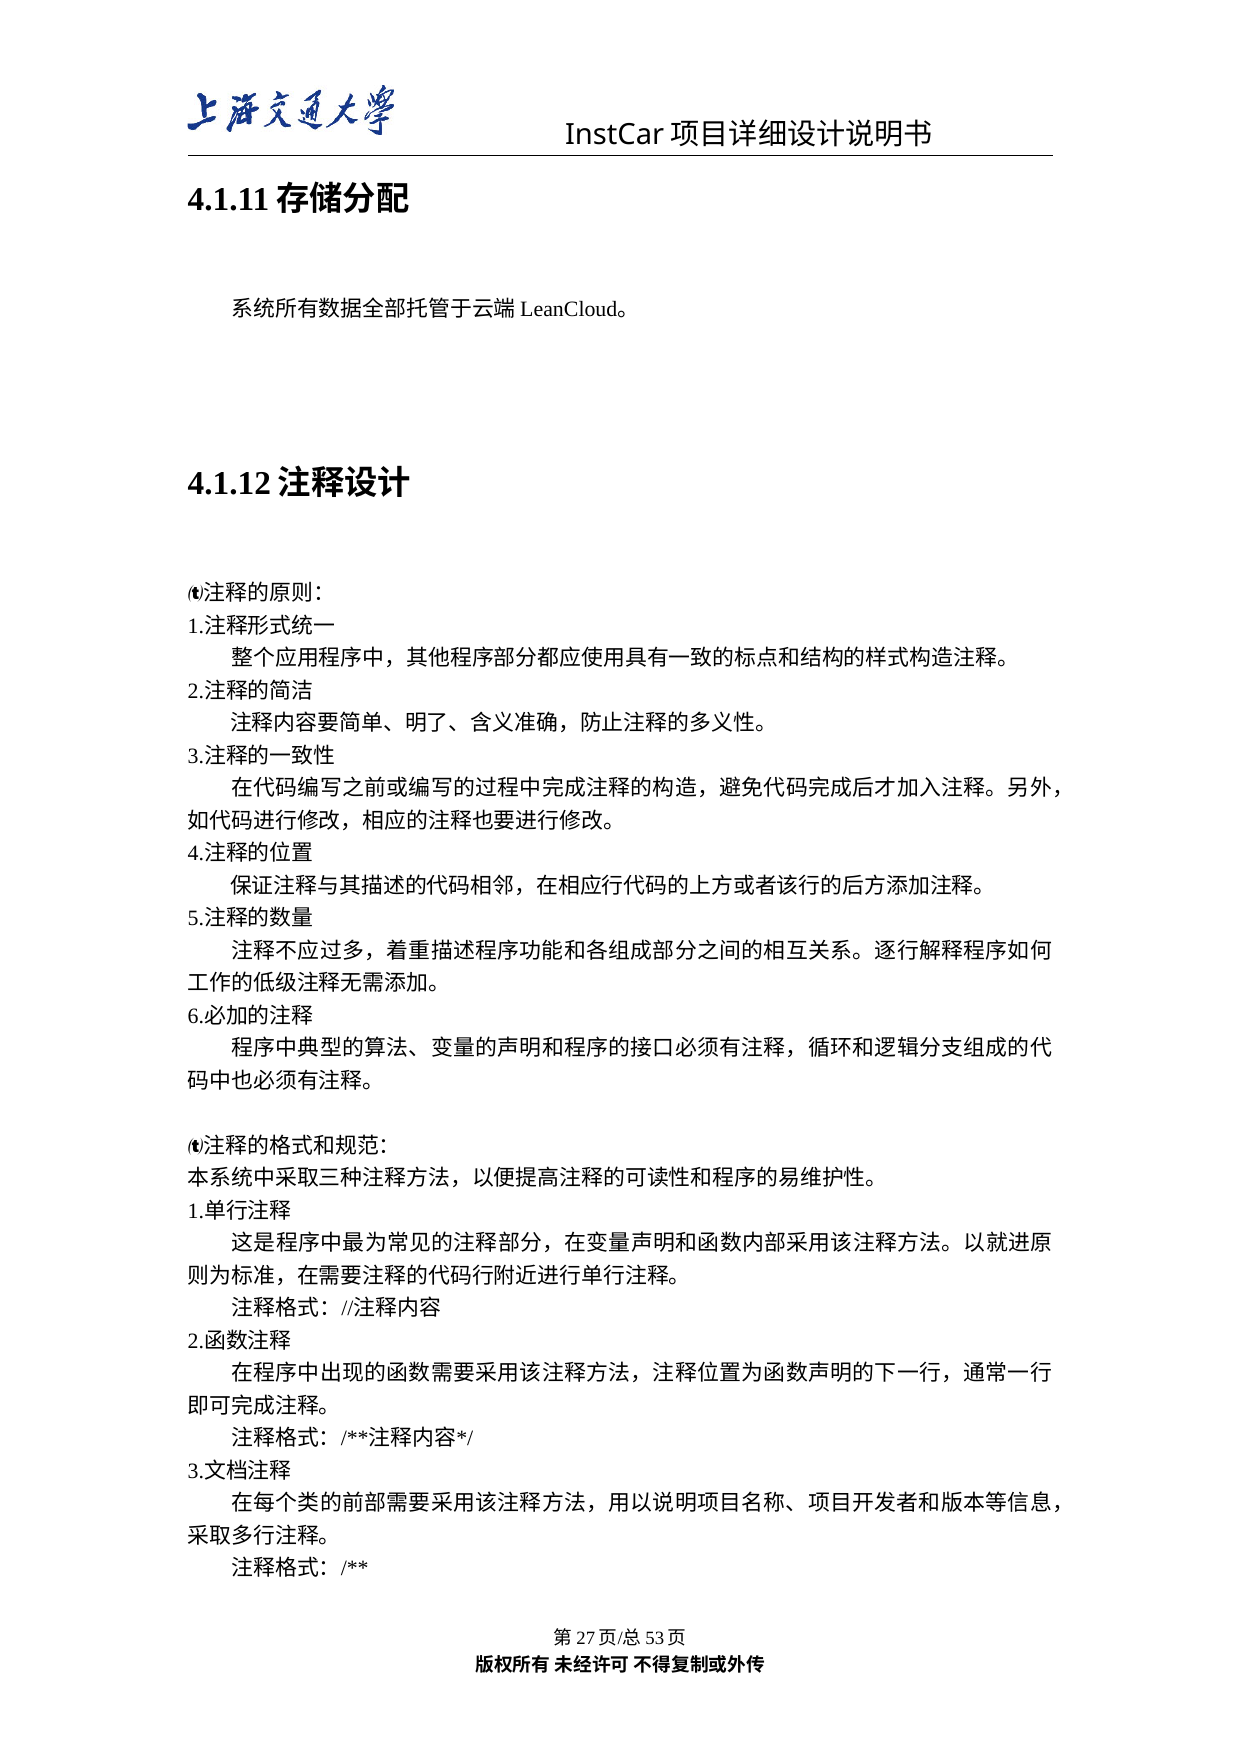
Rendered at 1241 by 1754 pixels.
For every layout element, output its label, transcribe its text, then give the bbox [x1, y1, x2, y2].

text 注释的格式和规范： [187, 1127, 1053, 1160]
text 注释格式：//注释内容 [187, 1290, 1053, 1322]
text 注释格式：/** [187, 1550, 1053, 1582]
text 这是程序中最为常见的注释部分，在变量声明和函数内部采用该注释方法。以就进原则为标准，在需要注释的代码行附近进行单行注释。 [187, 1225, 1053, 1290]
text 3.注释的一致性 [187, 737, 1053, 770]
text 1.注释形式统一 [187, 607, 1053, 640]
text 系统所有数据全部托管于云端LeanCloud。 [187, 291, 1053, 323]
text 注释的原则： [187, 575, 1053, 607]
text 在每个类的前部需要采用该注释方法，用以说明项目名称、项目开发者和版本等信息，采取多行注释。 [187, 1485, 1053, 1550]
text 保证注释与其描述的代码相邻，在相应行代码的上方或者该行的后方添加注释。 [187, 867, 1053, 900]
text 程序中典型的算法、变量的声明和程序的接口必须有注释，循环和逻辑分支组成的代码中也必须有注释。 [187, 1030, 1053, 1095]
text 3.文档注释 [187, 1452, 1053, 1485]
text 6.必加的注释 [187, 997, 1053, 1030]
text 注释内容要简单、明了、含义准确，防止注释的多义性。 [187, 705, 1053, 737]
subtitle 4.1.11存储分配 [187, 163, 1053, 228]
text 本系统中采取三种注释方法，以便提高注释的可读性和程序的易维护性。 [187, 1160, 1053, 1192]
text 注释不应过多，着重描述程序功能和各组成部分之间的相互关系。逐行解释程序如何工作的低级注释无需添加。 [187, 932, 1053, 997]
text 4.注释的位置 [187, 835, 1053, 867]
text 2.函数注释 [187, 1322, 1053, 1355]
text 注释格式：/**注释内容*/ [187, 1420, 1053, 1452]
text 在程序中出现的函数需要采用该注释方法，注释位置为函数声明的下一行，通常一行即可完成注释。 [187, 1355, 1053, 1420]
picture [187, 85, 394, 135]
text 整个应用程序中，其他程序部分都应使用具有一致的标点和结构的样式构造注释。 [187, 640, 1053, 672]
text 2.注释的简洁 [187, 672, 1053, 705]
subtitle 4.1.12注释设计 [187, 448, 1053, 513]
text 在代码编写之前或编写的过程中完成注释的构造，避免代码完成后才加入注释。另外，如代码进行修改，相应的注释也要进行修改。 [187, 770, 1053, 835]
text 5.注释的数量 [187, 900, 1053, 932]
text 1.单行注释 [187, 1192, 1053, 1225]
